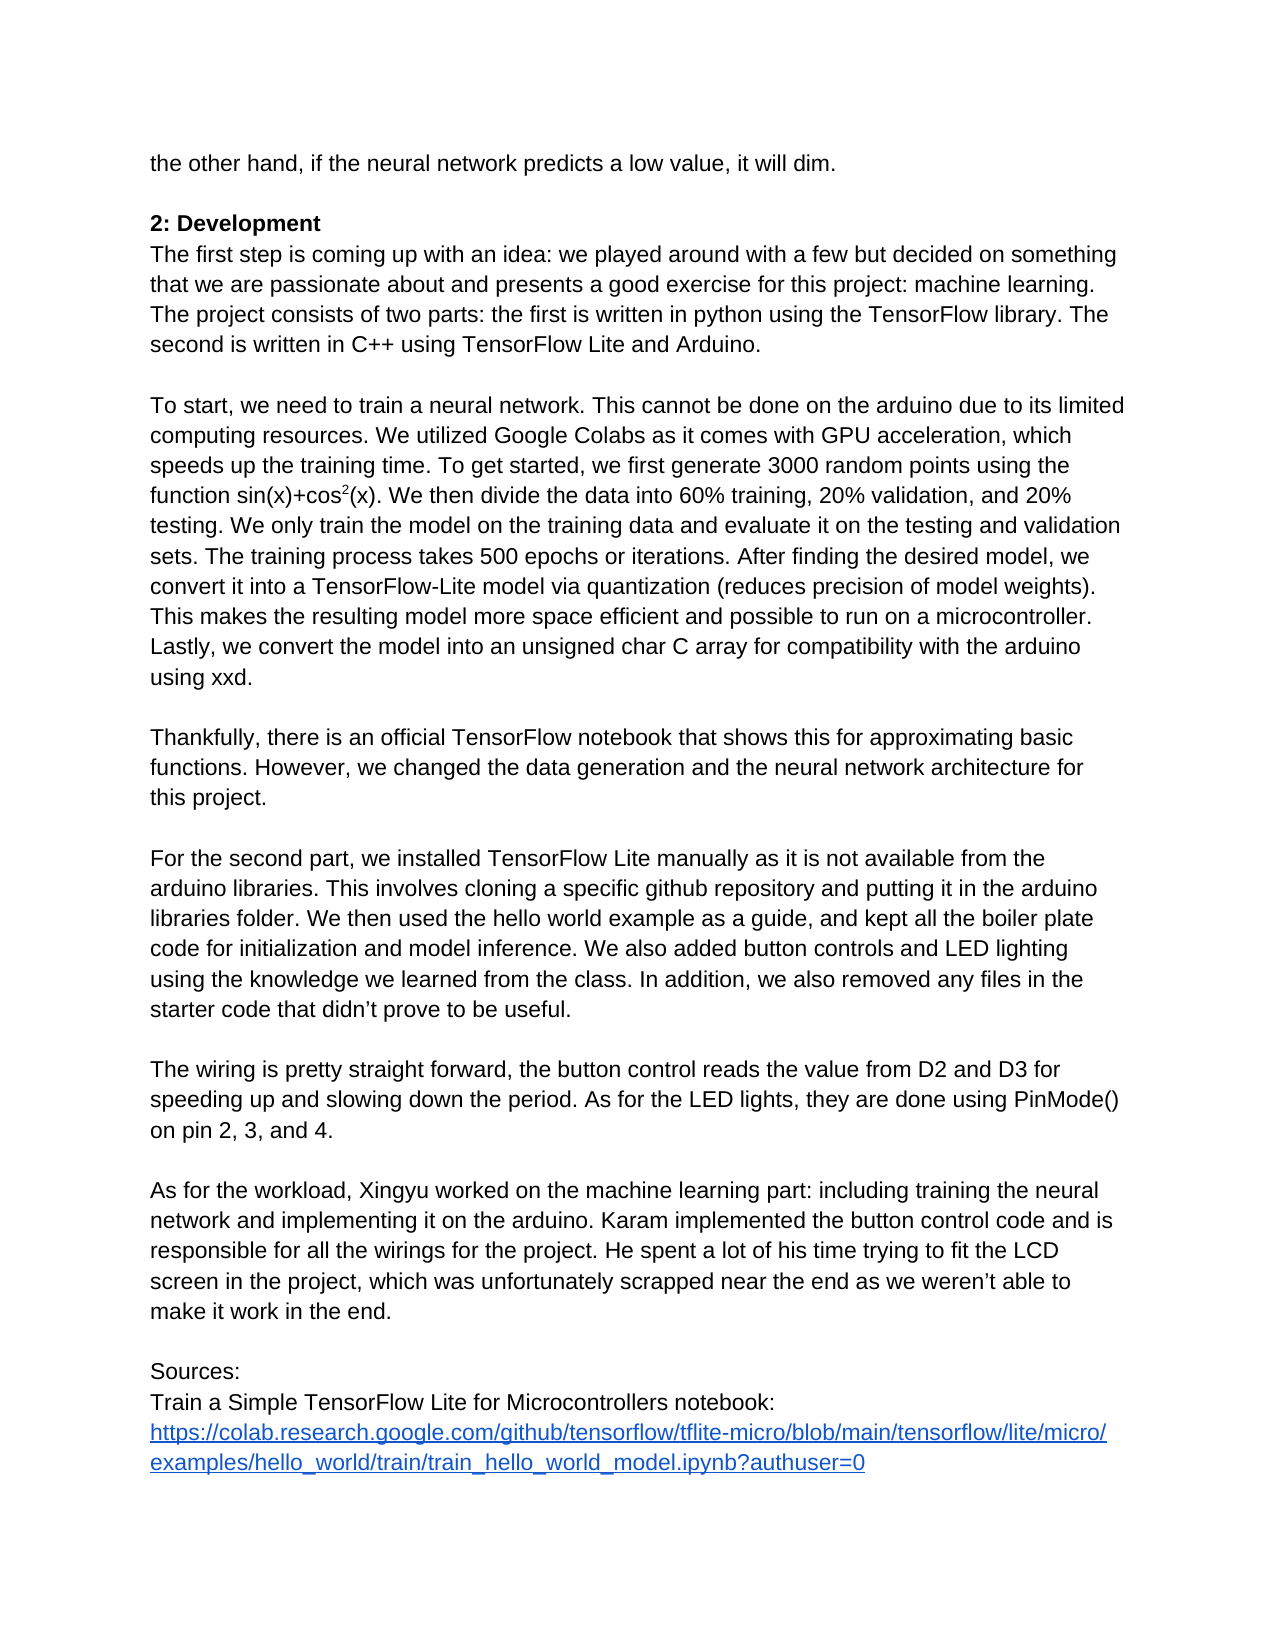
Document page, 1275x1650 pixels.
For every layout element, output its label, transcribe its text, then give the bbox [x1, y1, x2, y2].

text To start, we need to train a neural network. This cannot be done on the arduino due to its limited computing resources. We utilized Google Colabs as it comes with GPU acceleration, which speeds up the training time. To get started, we first generate 3000 random points using the function sin(x)+cos2(x). We then divide the data into 60% training, 20% validation, and 20% testing. We only train the model on the training data and evaluate it on the testing and validation sets. The training process takes 500 epochs or iterations. After finding the desired model, we convert it into a TensorFlow-Lite model via quantization (reduces precision of model weights). This makes the resulting model more space efficient and possible to run on a microcontroller. Lastly, we convert the model into an unsigned char C array for compatibility with the arduino using xxd. [150, 392, 1125, 690]
text As for the workload, Xingyu worked on the machine learning part: including training the neural network and implementing it on the arduino. Karam implemented the button control code and is responsible for all the wirings for the project. He spent a lot of his time trying to fit the LCD screen in the project, which was unfortunately scrapped near the end as we weren’t able to make it work in the end. [150, 1177, 1125, 1324]
text The wiring is pretty straight forward, the button control reads the value from D2 and D3 for speeding up and slowing down the period. As for the LED lights, they are done using PinMode() on pin 2, 3, and 4. [150, 1056, 1125, 1143]
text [150, 150, 1125, 207]
text 2: Development [150, 210, 1125, 237]
text For the second part, we installed TensorFlow Lite manually as it is not available from the arduino libraries. This involves cloning a specific github repository and putting it in the arduino libraries folder. We then used the hello world example as a guide, and kept all the boiler plate code for initialization and model inference. We also added button controls and LED lighting using the knowledge we learned from the class. In addition, we also removed any files in the starter code that didn’t prove to be useful. [150, 845, 1125, 1022]
text The first step is coming up with an idea: we played around with a few but decided on something that we are passionate about and presents a good exercise for this project: machine learning. The project consists of two parts: the first is written in python using the TensorFlow library. The second is written in C++ using TensorFlow Lite and Arduino. [150, 241, 1125, 358]
text Train a Simple TensorFlow Lite for Microcontrollers notebook: https://colab.research.google.com/github/tensorflow/tflite-micro/blob/main/tensorflow/lite/micro/examples/hello_world/train/train_hello_world_model.ipynb?authuser=0 [150, 1388, 1125, 1475]
text Thankfully, there is an official TensorFlow notebook that shows this for approximating basic functions. However, we changed the data generation and the neural network architecture for this project. [150, 724, 1125, 811]
text Sources: [150, 1358, 1125, 1385]
